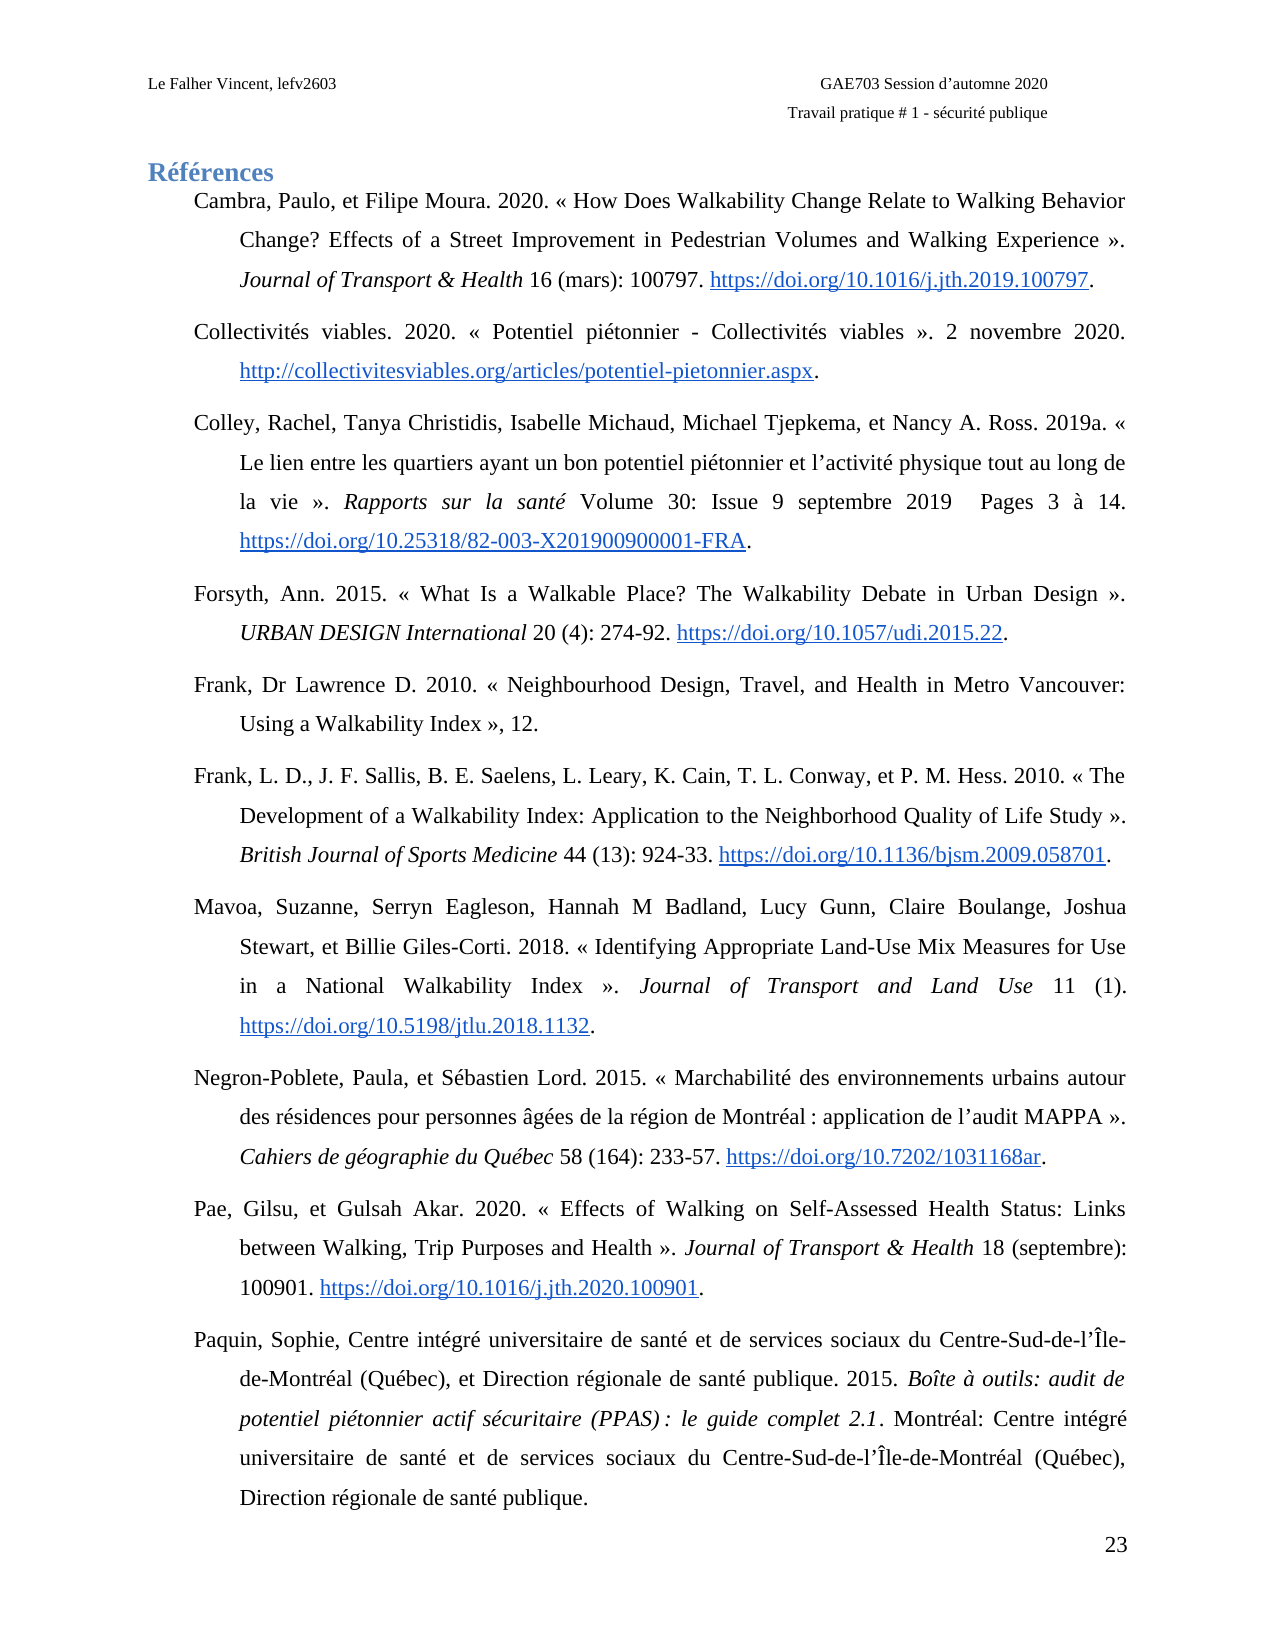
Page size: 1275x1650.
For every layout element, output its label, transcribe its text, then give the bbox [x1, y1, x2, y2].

text Frank, L. D., J. F. Sallis, B. E. Saelens, L. Leary, K. Cain, T. L. Conway, et P. M. Hess. 2010. « The Development of a Walkability Index: Application to the Neighborhood Quality of Life Study ». British Journal of Sports Medicine 44 (13): 924‑33. https://doi.org/10.1136/bjsm.2009.058701. [193, 762, 1127, 868]
text Colley, Rachel, Tanya Christidis, Isabelle Michaud, Michael Tjepkema, et Nancy A. Ross. 2019a. « Le lien entre les quartiers ayant un bon potentiel piétonnier et l’activité physique tout au long de la vie ». Rapports sur la santé Volume 30: Issue 9 septembre 2019 Pages 3 à 14. https://doi.org/10.25318/82-003-X201900900001-FRA. [193, 409, 1127, 554]
text Negron-Poblete, Paula, et Sébastien Lord. 2015. « Marchabilité des environnements urbains autour des résidences pour personnes âgées de la région de Montréal : application de l’audit MAPPA ». Cahiers de géographie du Québec 58 (164): 233‑57. https://doi.org/10.7202/1031168ar. [193, 1064, 1127, 1169]
text Collectivités viables. 2020. « Potentiel piétonnier - Collectivités viables ». 2 novembre 2020. http://collectivitesviables.org/articles/potentiel-pietonnier.aspx. [193, 318, 1127, 383]
text Forsyth, Ann. 2015. « What Is a Walkable Place? The Walkability Debate in Urban Design ». URBAN DESIGN International 20 (4): 274‑92. https://doi.org/10.1057/udi.2015.22. [193, 579, 1127, 645]
text Frank, Dr Lawrence D. 2010. « Neighbourhood Design, Travel, and Health in Metro Vancouver: Using a Walkability Index », 12. [193, 671, 1127, 737]
subtitle Références [148, 156, 1127, 187]
text Pae, Gilsu, et Gulsah Akar. 2020. « Effects of Walking on Self-Assessed Health Status: Links between Walking, Trip Purposes and Health ». Journal of Transport & Health 18 (septembre): 100901. https://doi.org/10.1016/j.jth.2020.100901. [193, 1195, 1127, 1300]
text Mavoa, Suzanne, Serryn Eagleson, Hannah M Badland, Lucy Gunn, Claire Boulange, Joshua Stewart, et Billie Giles-Corti. 2018. « Identifying Appropriate Land-Use Mix Measures for Use in a National Walkability Index ». Journal of Transport and Land Use 11 (1). https://doi.org/10.5198/jtlu.2018.1132. [193, 893, 1127, 1038]
text Paquin, Sophie, Centre intégré universitaire de santé et de services sociaux du Centre-Sud-de-l’Île-de-Montréal (Québec), et Direction régionale de santé publique. 2015. Boîte à outils: audit de potentiel piétonnier actif sécuritaire (PPAS) : le guide complet 2.1. Montréal: Centre intégré universitaire de santé et de services sociaux du Centre-Sud-de-l’Île-de-Montréal (Québec), Direction régionale de santé publique. [193, 1326, 1127, 1510]
text Cambra, Paulo, et Filipe Moura. 2020. « How Does Walkability Change Relate to Walking Behavior Change? Effects of a Street Improvement in Pedestrian Volumes and Walking Experience ». Journal of Transport & Health 16 (mars): 100797. https://doi.org/10.1016/j.jth.2019.100797. [193, 187, 1127, 292]
